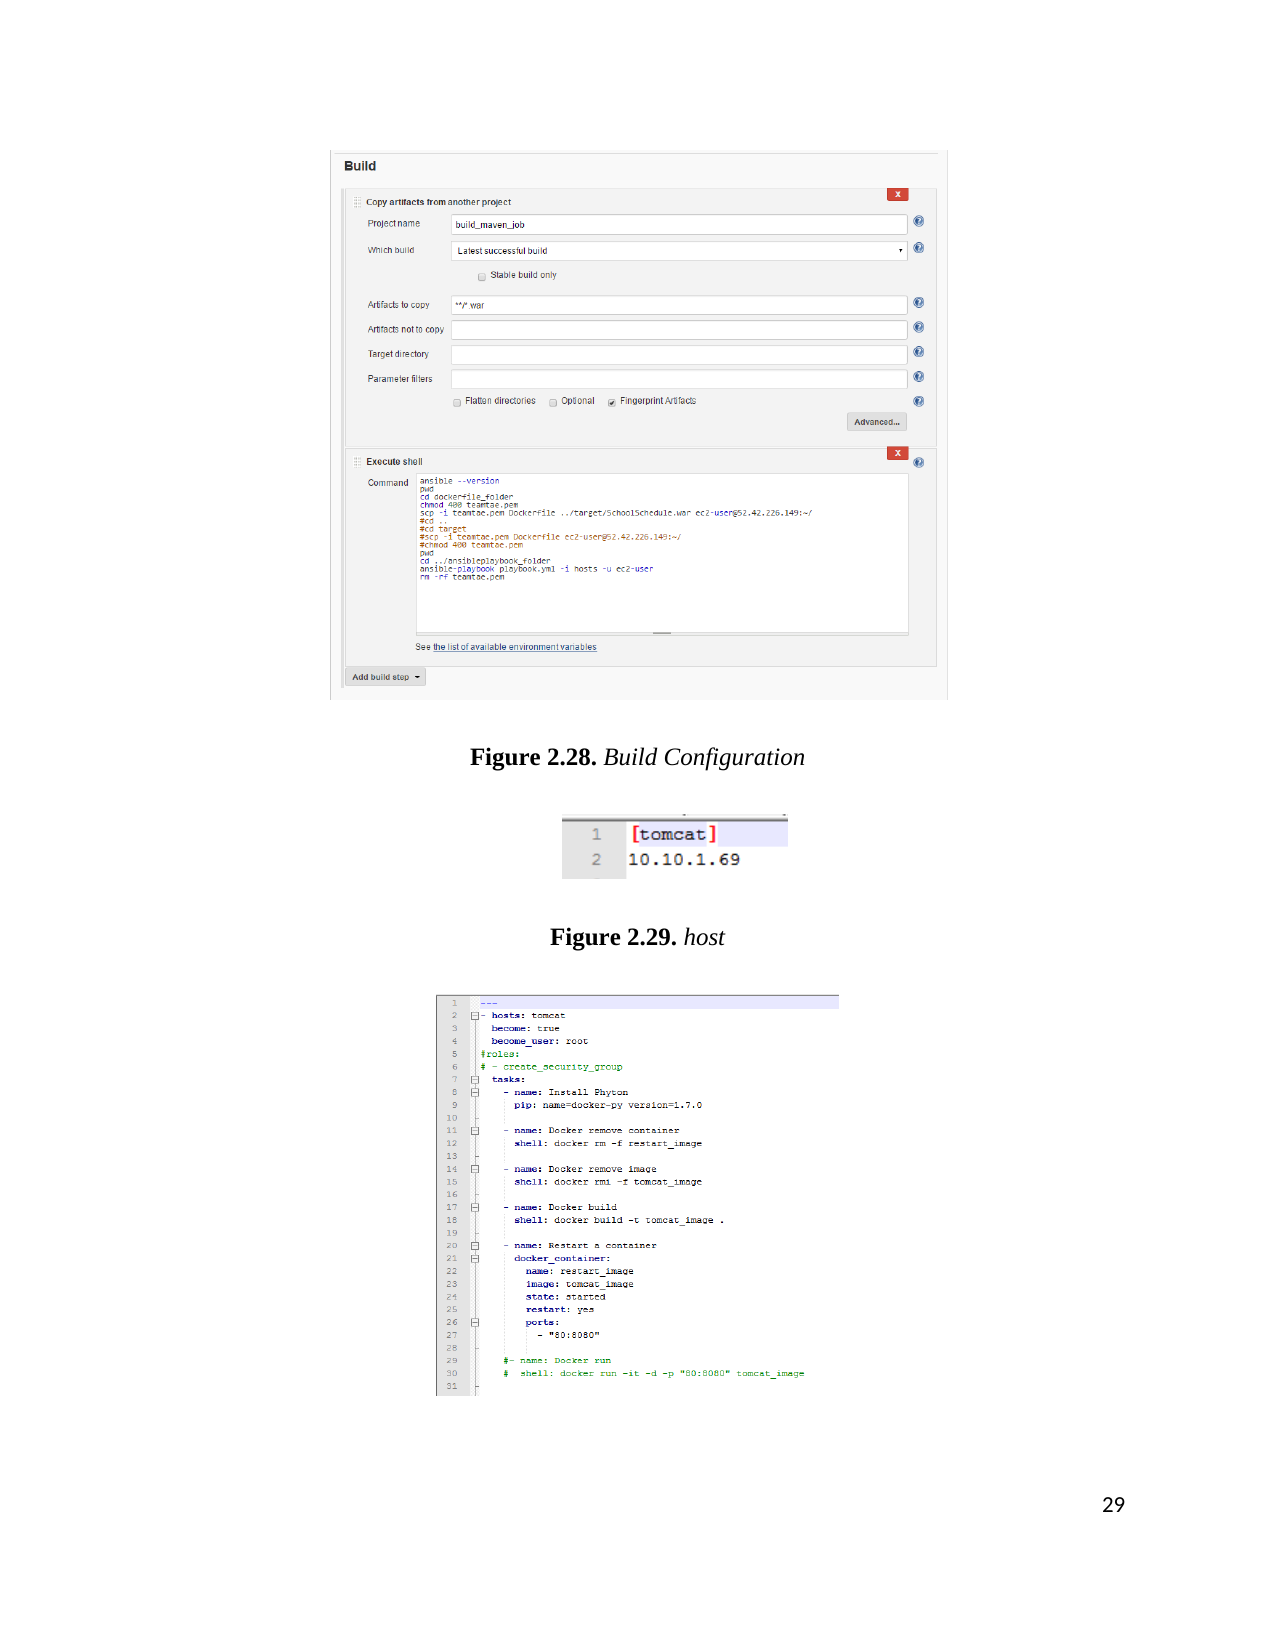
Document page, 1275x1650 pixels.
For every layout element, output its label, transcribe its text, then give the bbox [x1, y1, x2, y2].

text Figure 2.28. Build Configuration [150, 742, 1125, 771]
text Figure 2.29. host [150, 922, 1125, 951]
picture [562, 814, 788, 879]
picture [321, 150, 954, 700]
picture [436, 994, 839, 1396]
